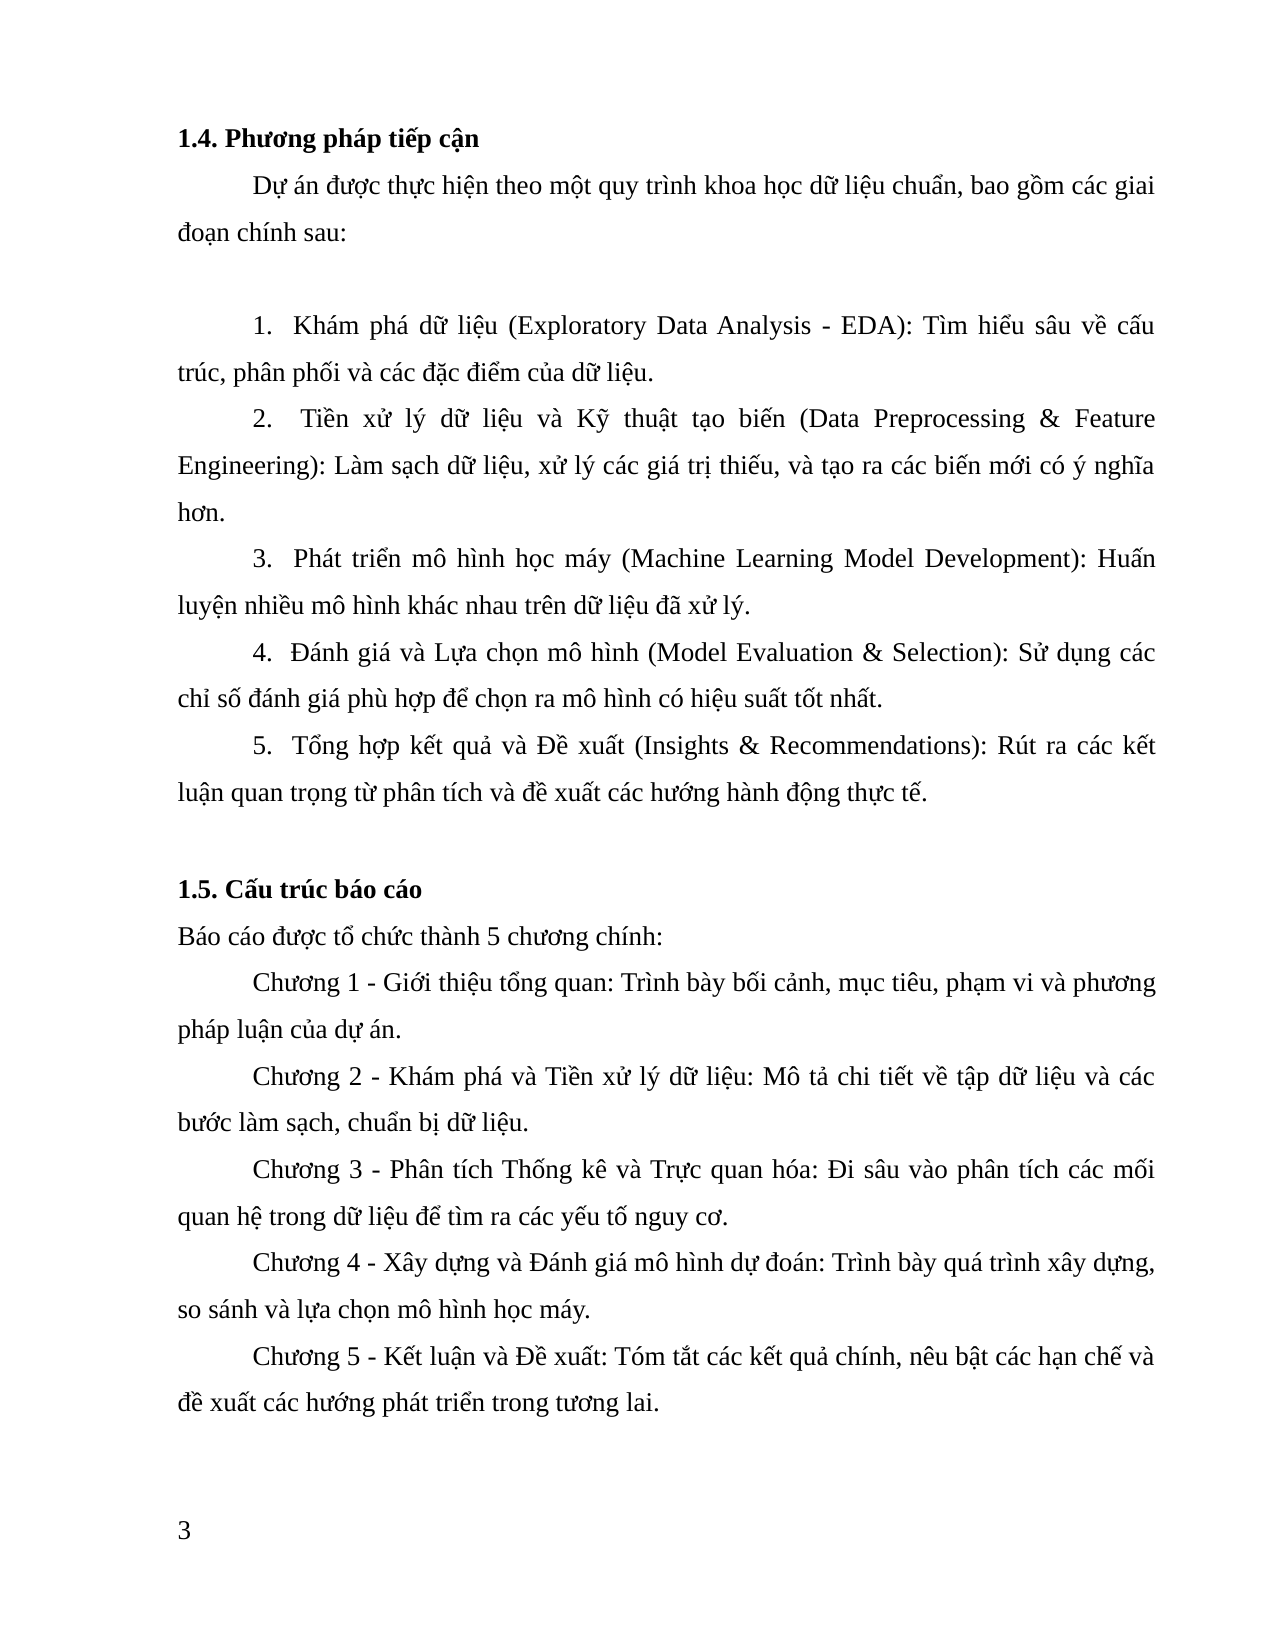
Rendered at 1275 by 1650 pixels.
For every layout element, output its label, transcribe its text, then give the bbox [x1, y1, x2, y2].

subtitle 1.5. Cấu trúc báo cáo [177, 873, 1157, 904]
text Dự án được thực hiện theo một quy trình khoa học dữ liệu chuẩn, bao gồm các giai đoạn chính sau: [177, 169, 1157, 247]
text Báo cáo được tổ chức thành 5 chương chính: [177, 920, 1157, 951]
text 4. Đánh giá và Lựa chọn mô hình (Model Evaluation & Selection): Sử dụng các chỉ số đánh giá phù hợp để chọn ra mô hình có hiệu suất tốt nhất. [177, 636, 1157, 713]
text Chương 4 - Xây dựng và Đánh giá mô hình dự đoán: Trình bày quá trình xây dựng, so sánh và lựa chọn mô hình học máy. [177, 1246, 1157, 1324]
text 5. Tổng hợp kết quả và Đề xuất (Insights & Recommendations): Rút ra các kết luận quan trọng từ phân tích và đề xuất các hướng hành động thực tế. [177, 729, 1157, 807]
text Chương 2 - Khám phá và Tiền xử lý dữ liệu: Mô tả chi tiết về tập dữ liệu và các bước làm sạch, chuẩn bị dữ liệu. [177, 1060, 1157, 1138]
text 3. Phát triển mô hình học máy (Machine Learning Model Development): Huấn luyện nhiều mô hình khác nhau trên dữ liệu đã xử lý. [177, 542, 1157, 620]
text Chương 3 - Phân tích Thống kê và Trực quan hóa: Đi sâu vào phân tích các mối quan hệ trong dữ liệu để tìm ra các yếu tố nguy cơ. [177, 1153, 1157, 1231]
subtitle 1.4. Phương pháp tiếp cận [177, 122, 1157, 153]
text 1. Khám phá dữ liệu (Exploratory Data Analysis - EDA): Tìm hiểu sâu về cấu trúc, phân phối và các đặc điểm của dữ liệu. [177, 309, 1157, 387]
text Chương 1 - Giới thiệu tổng quan: Trình bày bối cảnh, mục tiêu, phạm vi và phương pháp luận của dự án. [177, 966, 1157, 1044]
text 2. Tiền xử lý dữ liệu và Kỹ thuật tạo biến (Data Preprocessing & Feature Engineering): Làm sạch dữ liệu, xử lý các giá trị thiếu, và tạo ra các biến mới có ý nghĩa hơn. [177, 402, 1157, 527]
text Chương 5 - Kết luận và Đề xuất: Tóm tắt các kết quả chính, nêu bật các hạn chế và đề xuất các hướng phát triển trong tương lai. [177, 1340, 1157, 1418]
